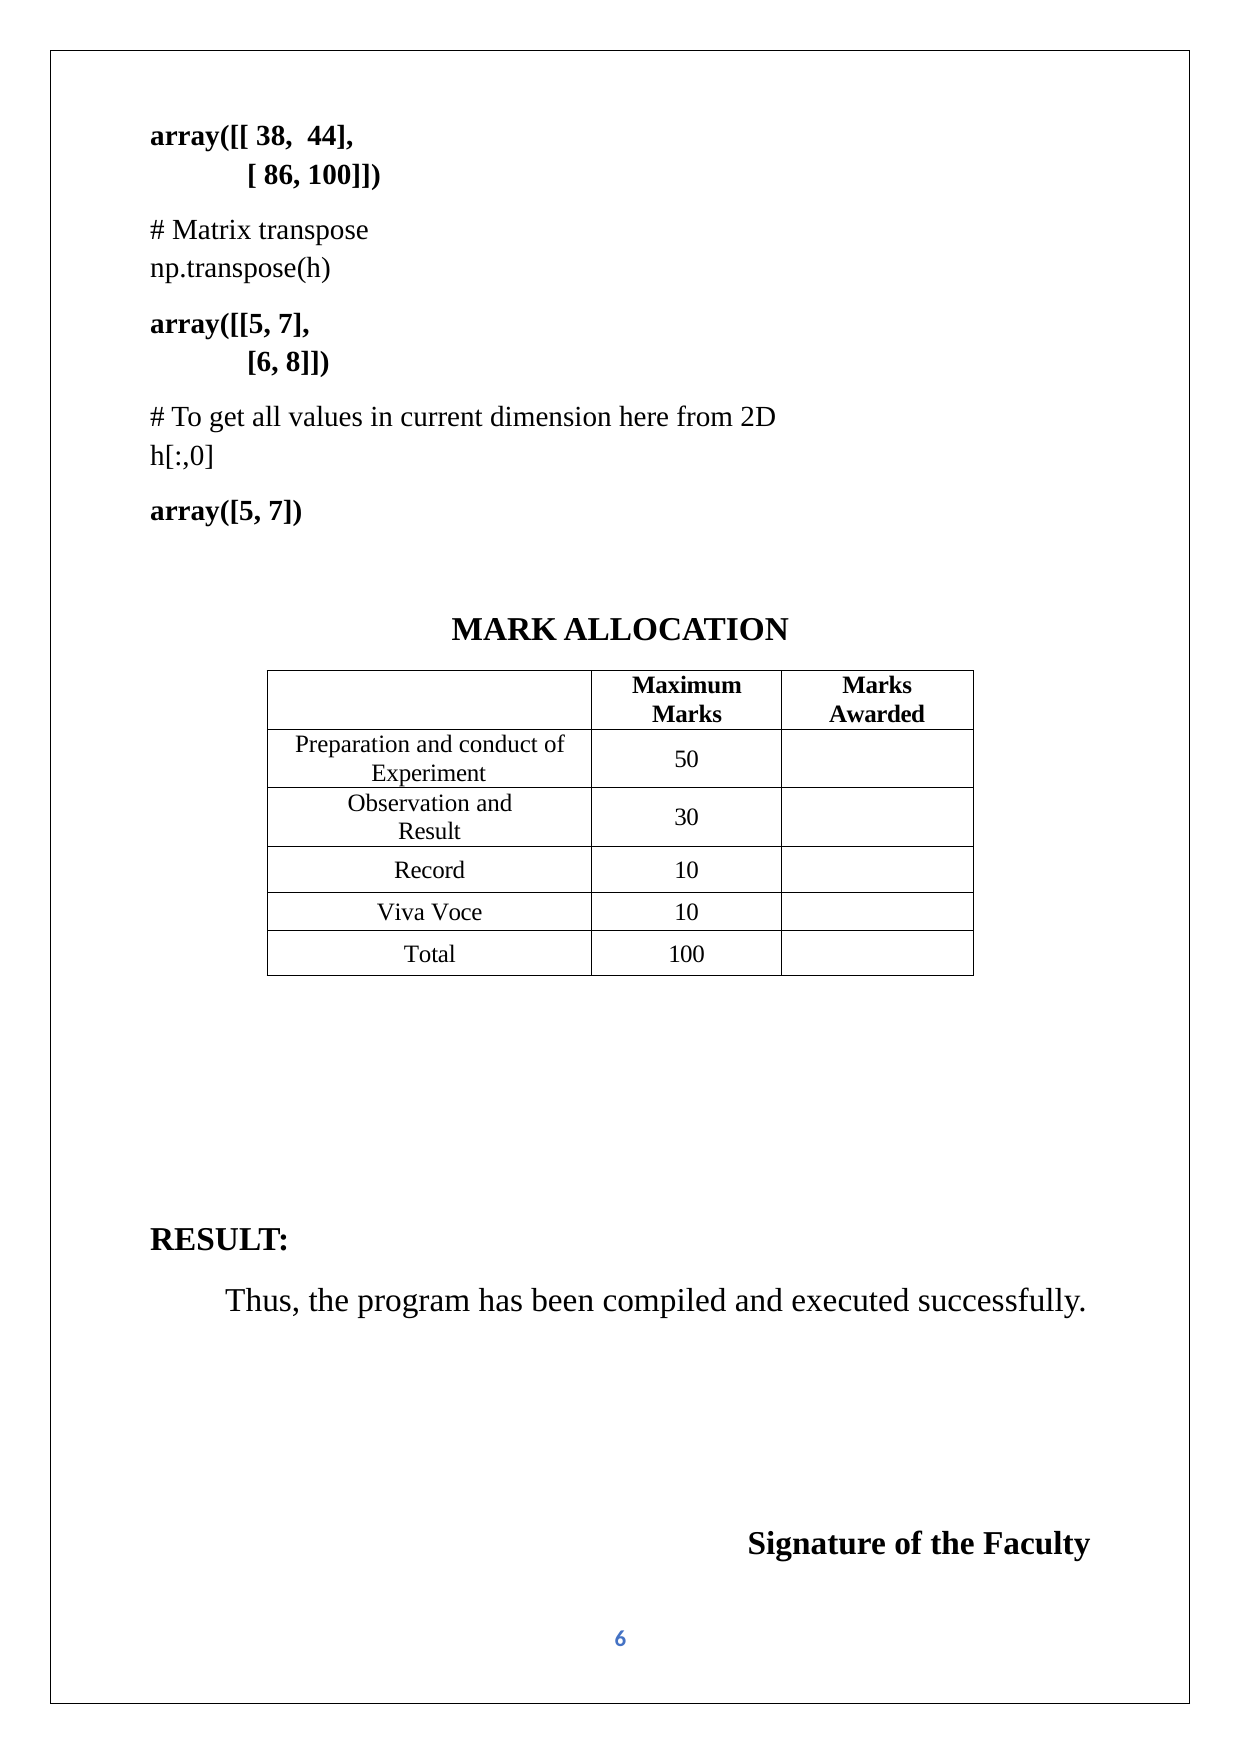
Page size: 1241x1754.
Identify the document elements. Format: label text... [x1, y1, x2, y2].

text array([[ 38, 44], [ 86, 100]]) [150, 118, 1090, 190]
table_header [268, 671, 591, 728]
table_cell [782, 847, 973, 892]
table_cell 30 [592, 788, 781, 846]
table_cell Observation and Result [268, 788, 591, 846]
table_cell [782, 788, 973, 846]
table_cell 10 [592, 847, 781, 892]
table_cell [782, 931, 973, 975]
text array([[5, 7], [6, 8]]) [150, 306, 1090, 378]
text Thus, the program has been compiled and executed successfully. [150, 1280, 1090, 1318]
text # Matrix transpose np.transpose(h) [150, 212, 1090, 284]
table_cell Total [268, 931, 591, 975]
text array([5, 7]) [150, 493, 1090, 527]
table_cell 10 [592, 893, 781, 929]
text MARK ALLOCATION [150, 609, 1090, 647]
text # To get all values in current dimension here from 2D h[:,0] [150, 399, 1090, 472]
table_cell 50 [592, 730, 781, 787]
table_cell Preparation and conduct of Experiment [268, 730, 591, 787]
text RESULT: [150, 1219, 1090, 1258]
table_header Maximum Marks [592, 671, 781, 728]
table_cell 100 [592, 931, 781, 975]
table_cell Viva Voce [268, 893, 591, 929]
table_cell [782, 730, 973, 787]
table_cell [782, 893, 973, 929]
table_header Marks Awarded [782, 671, 973, 728]
text Signature of the Faculty [150, 1523, 1090, 1561]
table_cell Record [268, 847, 591, 892]
